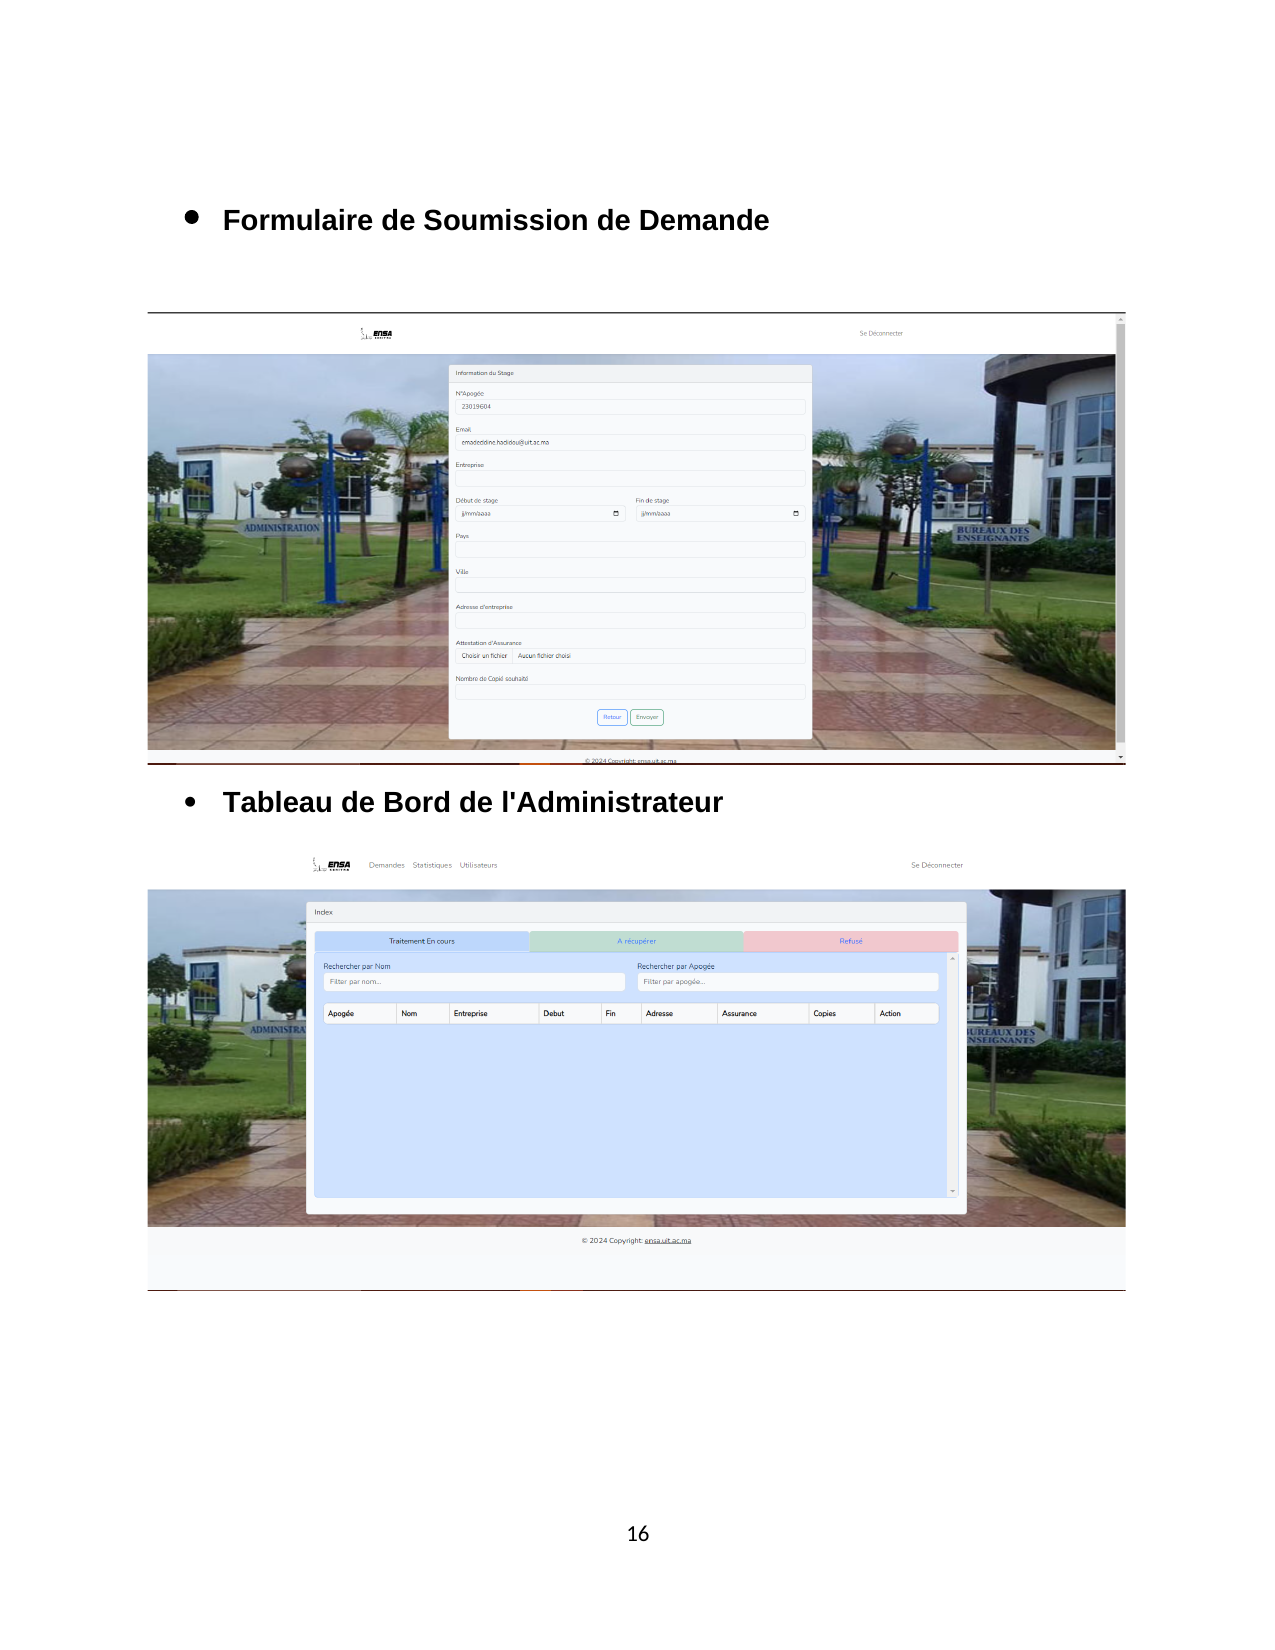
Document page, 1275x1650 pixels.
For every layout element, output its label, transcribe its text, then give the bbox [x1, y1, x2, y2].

list Tableau de Bord de l'Administrateur [185, 785, 1127, 819]
picture [147, 312, 1126, 765]
picture [147, 840, 1126, 1291]
list Formulaire de Soumission de Demande [185, 203, 1127, 238]
